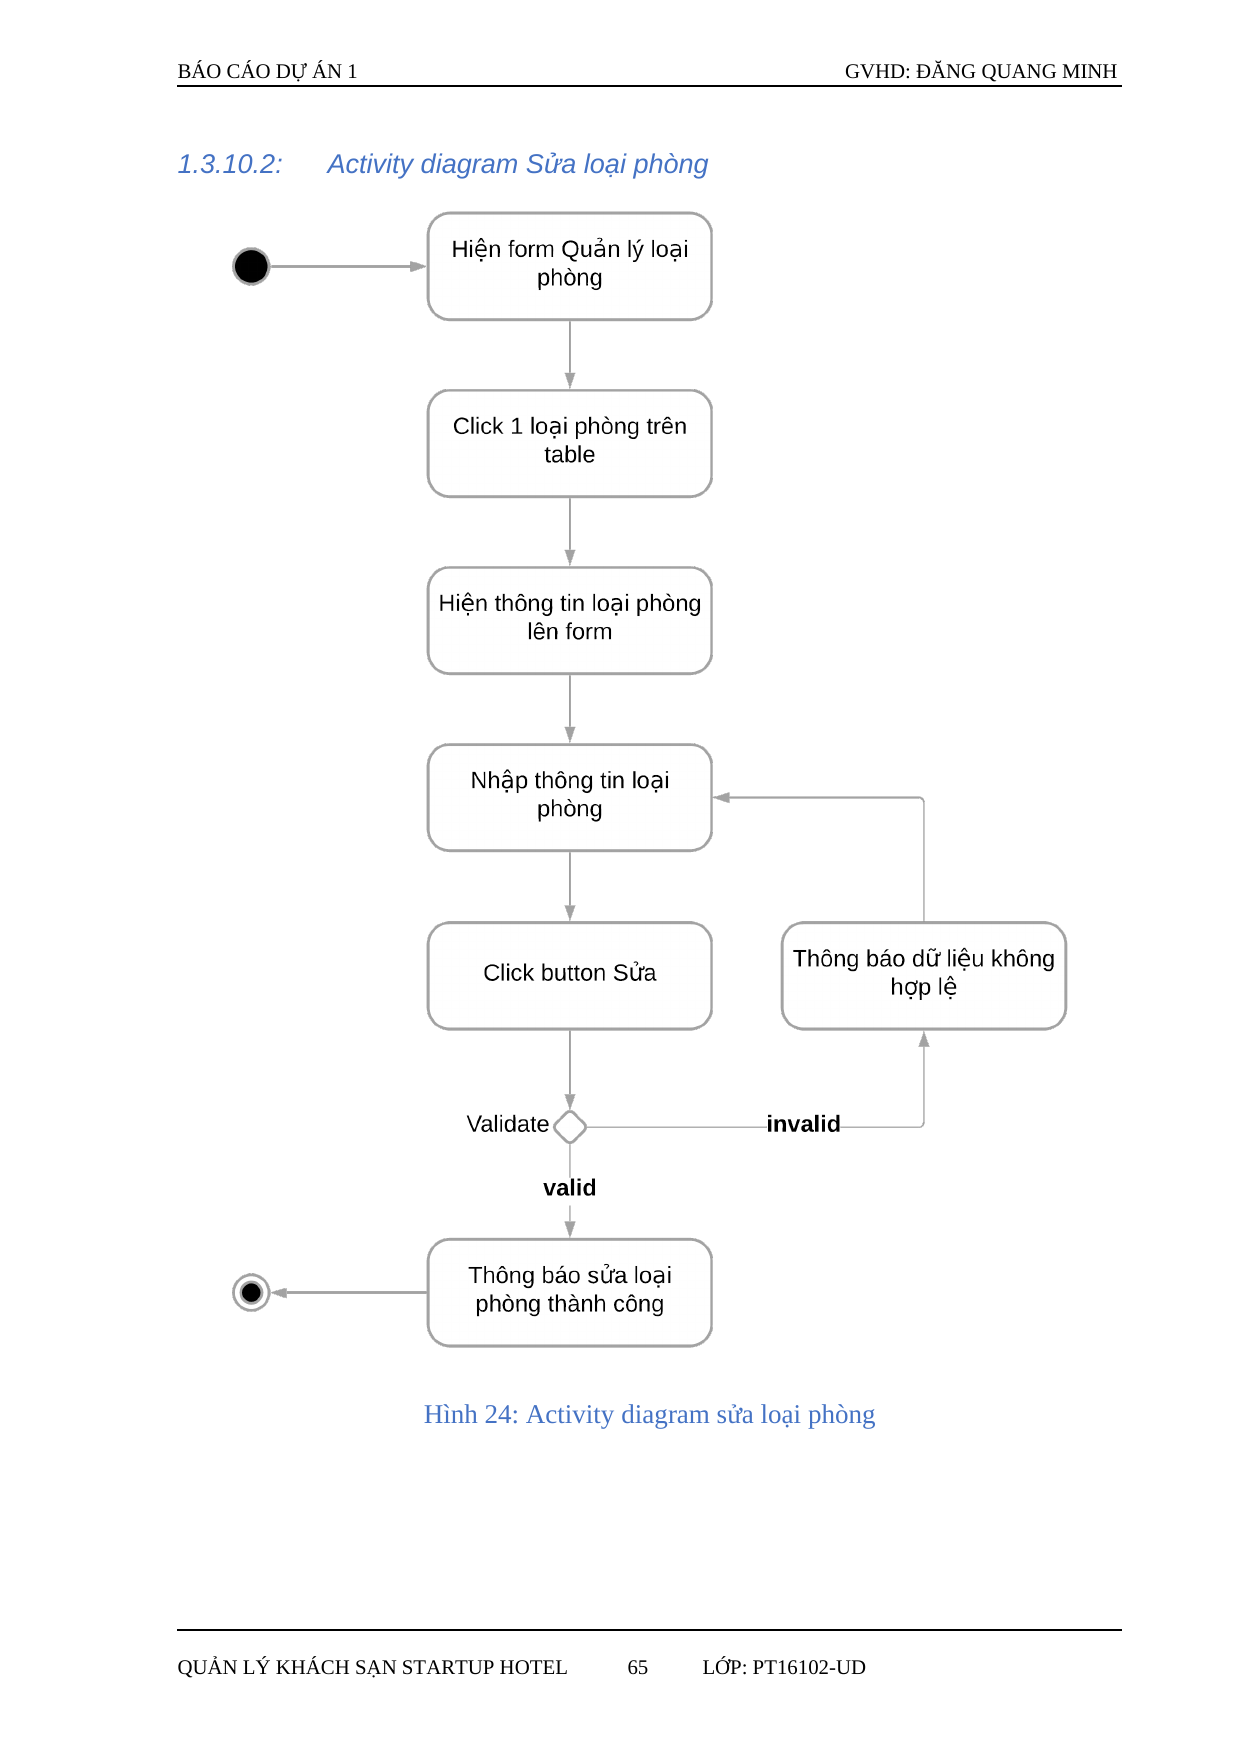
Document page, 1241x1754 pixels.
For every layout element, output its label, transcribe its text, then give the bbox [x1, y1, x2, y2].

picture [198, 178, 1101, 1382]
subtitle Activity diagram Sửa loại phòng [177, 148, 1122, 179]
